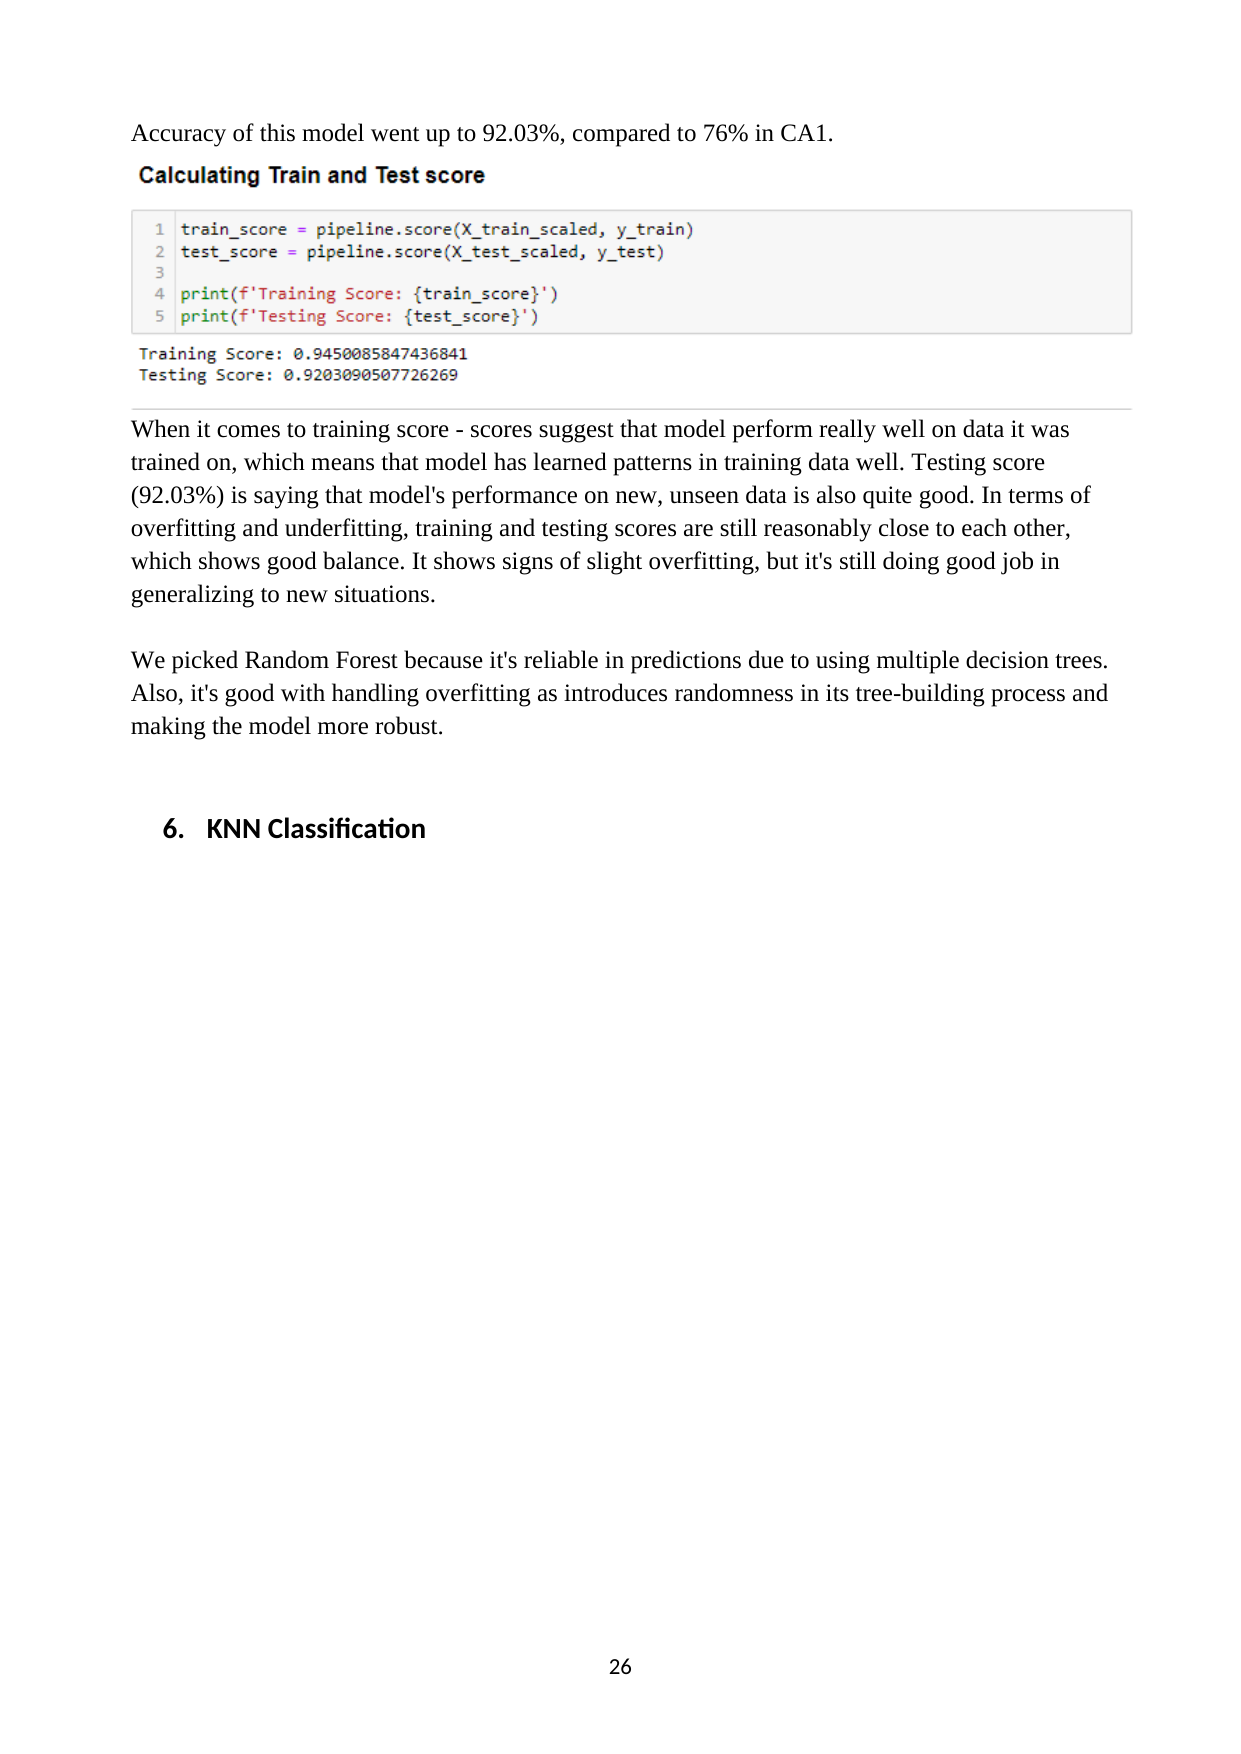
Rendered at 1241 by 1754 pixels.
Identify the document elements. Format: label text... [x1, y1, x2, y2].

text When it comes to training score - scores suggest that model perform really well on data it was trained on, which means that model has learned patterns in training data well. Testing score (92.03%) is saying that model's performance on new, unseen data is also quite good. In terms of overfitting and underfitting, training and testing scores are still reasonably close to each other, which shows good balance. It shows signs of slight overfitting, but it's still doing good job in generalizing to new situations. [131, 414, 1122, 608]
picture [130, 151, 1134, 410]
list KNN Classification [162, 810, 1122, 846]
text Accuracy of this model went up to 92.03%, compared to 76% in CA1. [131, 118, 1122, 147]
text We picked Random Forest because it's reliable in predictions due to using multiple decision trees. Also, it's good with handling overfitting as introduces randomness in its tree-building process and making the model more robust. [131, 645, 1122, 740]
